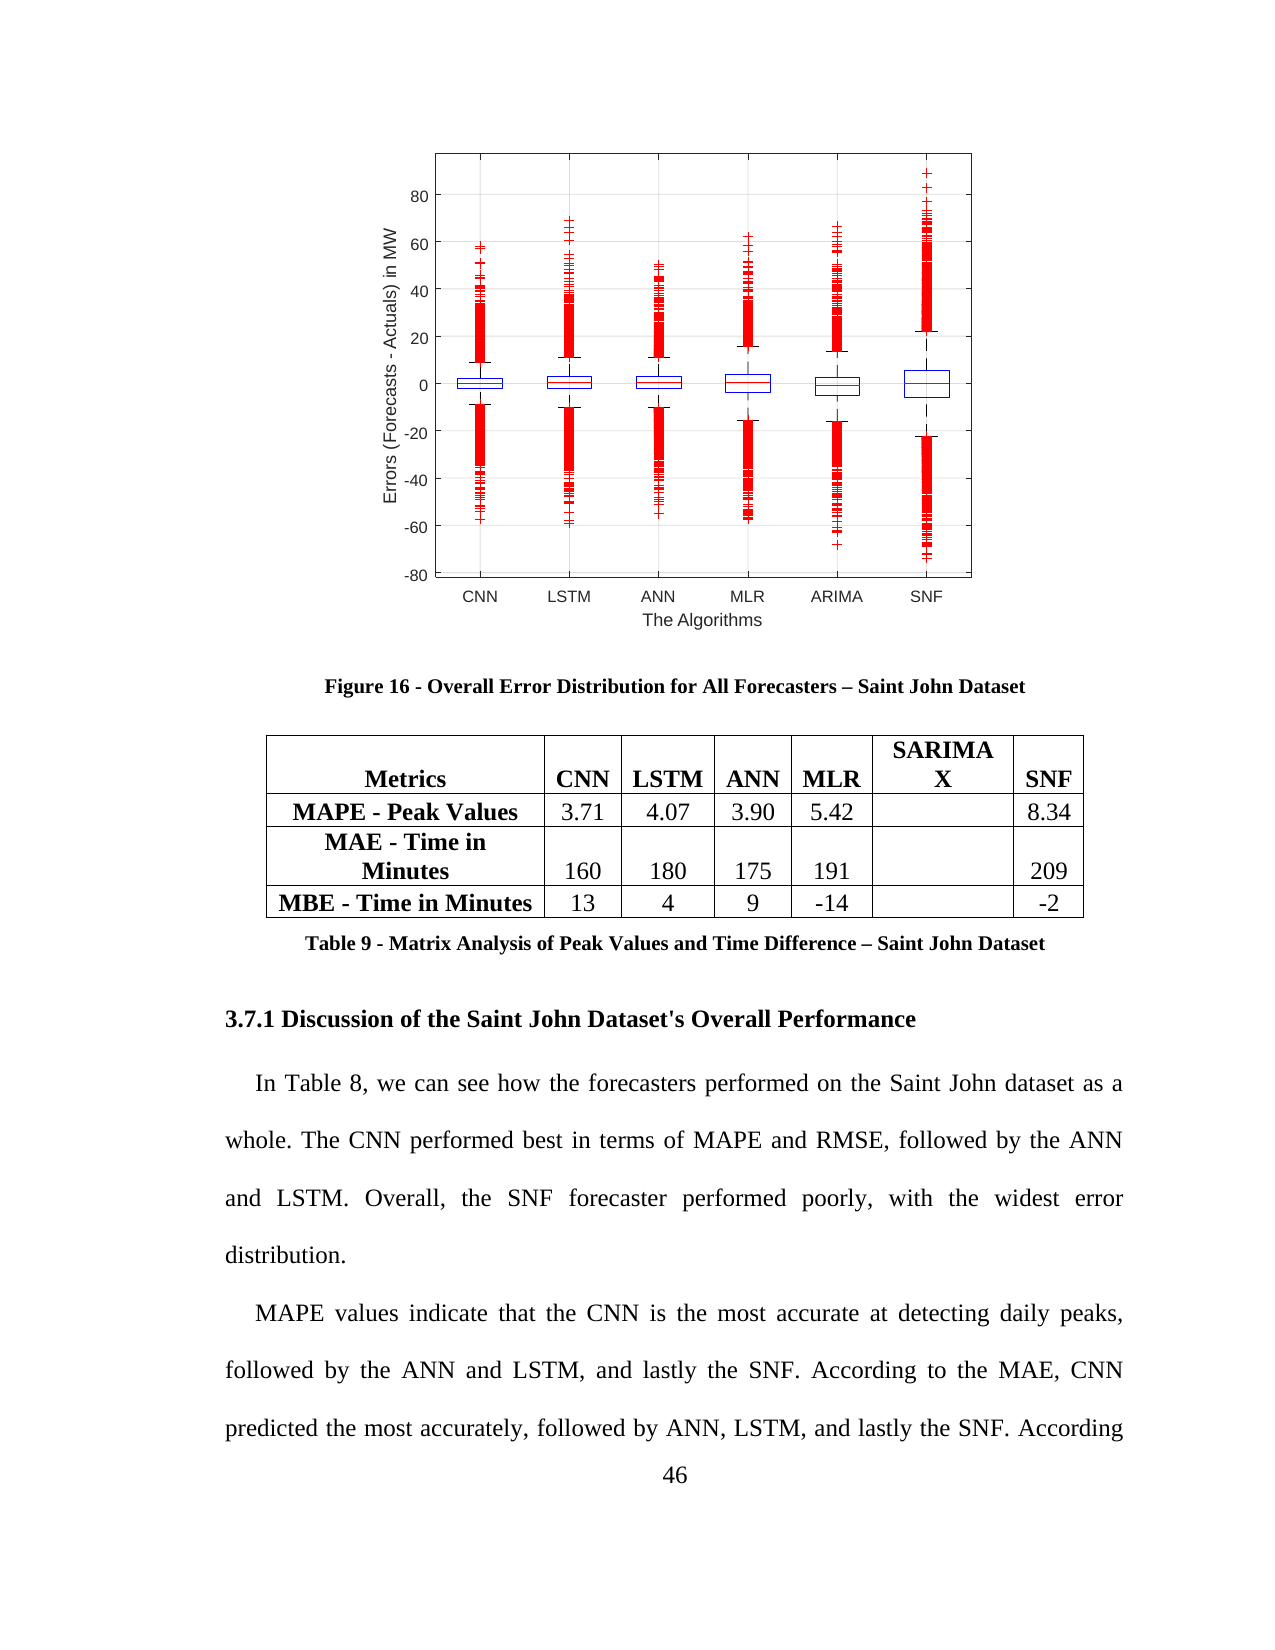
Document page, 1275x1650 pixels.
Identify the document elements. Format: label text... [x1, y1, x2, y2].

table_header ANN [715, 736, 791, 793]
table_cell 160 [545, 827, 621, 884]
table_header MLR [792, 736, 872, 793]
table_cell 13 [545, 886, 621, 917]
table_cell -14 [792, 886, 872, 917]
table_cell 3.90 [715, 794, 791, 826]
table_header SNF [1014, 736, 1083, 793]
table_cell [873, 886, 1013, 917]
text Table 9 - Matrix Analysis of Peak Values and Time Difference – Saint John Dataset [225, 931, 1125, 955]
table_cell 175 [715, 827, 791, 884]
text In Table 8, we can see how the forecasters performed on the Saint John dataset as a whole. The CNN performed best in terms of MAPE and RMSE, followed by the ANN and LSTM. Overall, the SNF forecaster performed poorly, with the widest error distribution. [225, 1068, 1125, 1269]
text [225, 1298, 1125, 1441]
table_cell 8.34 [1014, 794, 1083, 826]
table_cell 3.71 [545, 794, 621, 826]
table_cell 5.42 [792, 794, 872, 826]
table_cell MAPE - Peak Values [267, 794, 544, 826]
table_cell MAE - Time in Minutes [267, 827, 544, 884]
table_cell -2 [1014, 886, 1083, 917]
text Figure 16 - Overall Error Distribution for All Forecasters – Saint John Dataset [225, 674, 1125, 698]
table_cell 209 [1014, 827, 1083, 884]
table_header LSTM [622, 736, 714, 793]
table_cell 4.07 [622, 794, 714, 826]
table_cell [873, 794, 1013, 826]
table_cell 4 [622, 886, 714, 917]
table_header CNN [545, 736, 621, 793]
table_cell 191 [792, 827, 872, 884]
table_cell MBE - Time in Minutes [267, 886, 544, 917]
table_cell 9 [715, 886, 791, 917]
table_header SARIMAX [873, 736, 1013, 793]
subtitle 3.7.1 Discussion of the Saint John Dataset's Overall Performance [225, 1004, 1125, 1033]
table_cell [873, 827, 1013, 884]
table_header Metrics [267, 736, 544, 793]
table_cell 180 [622, 827, 714, 884]
